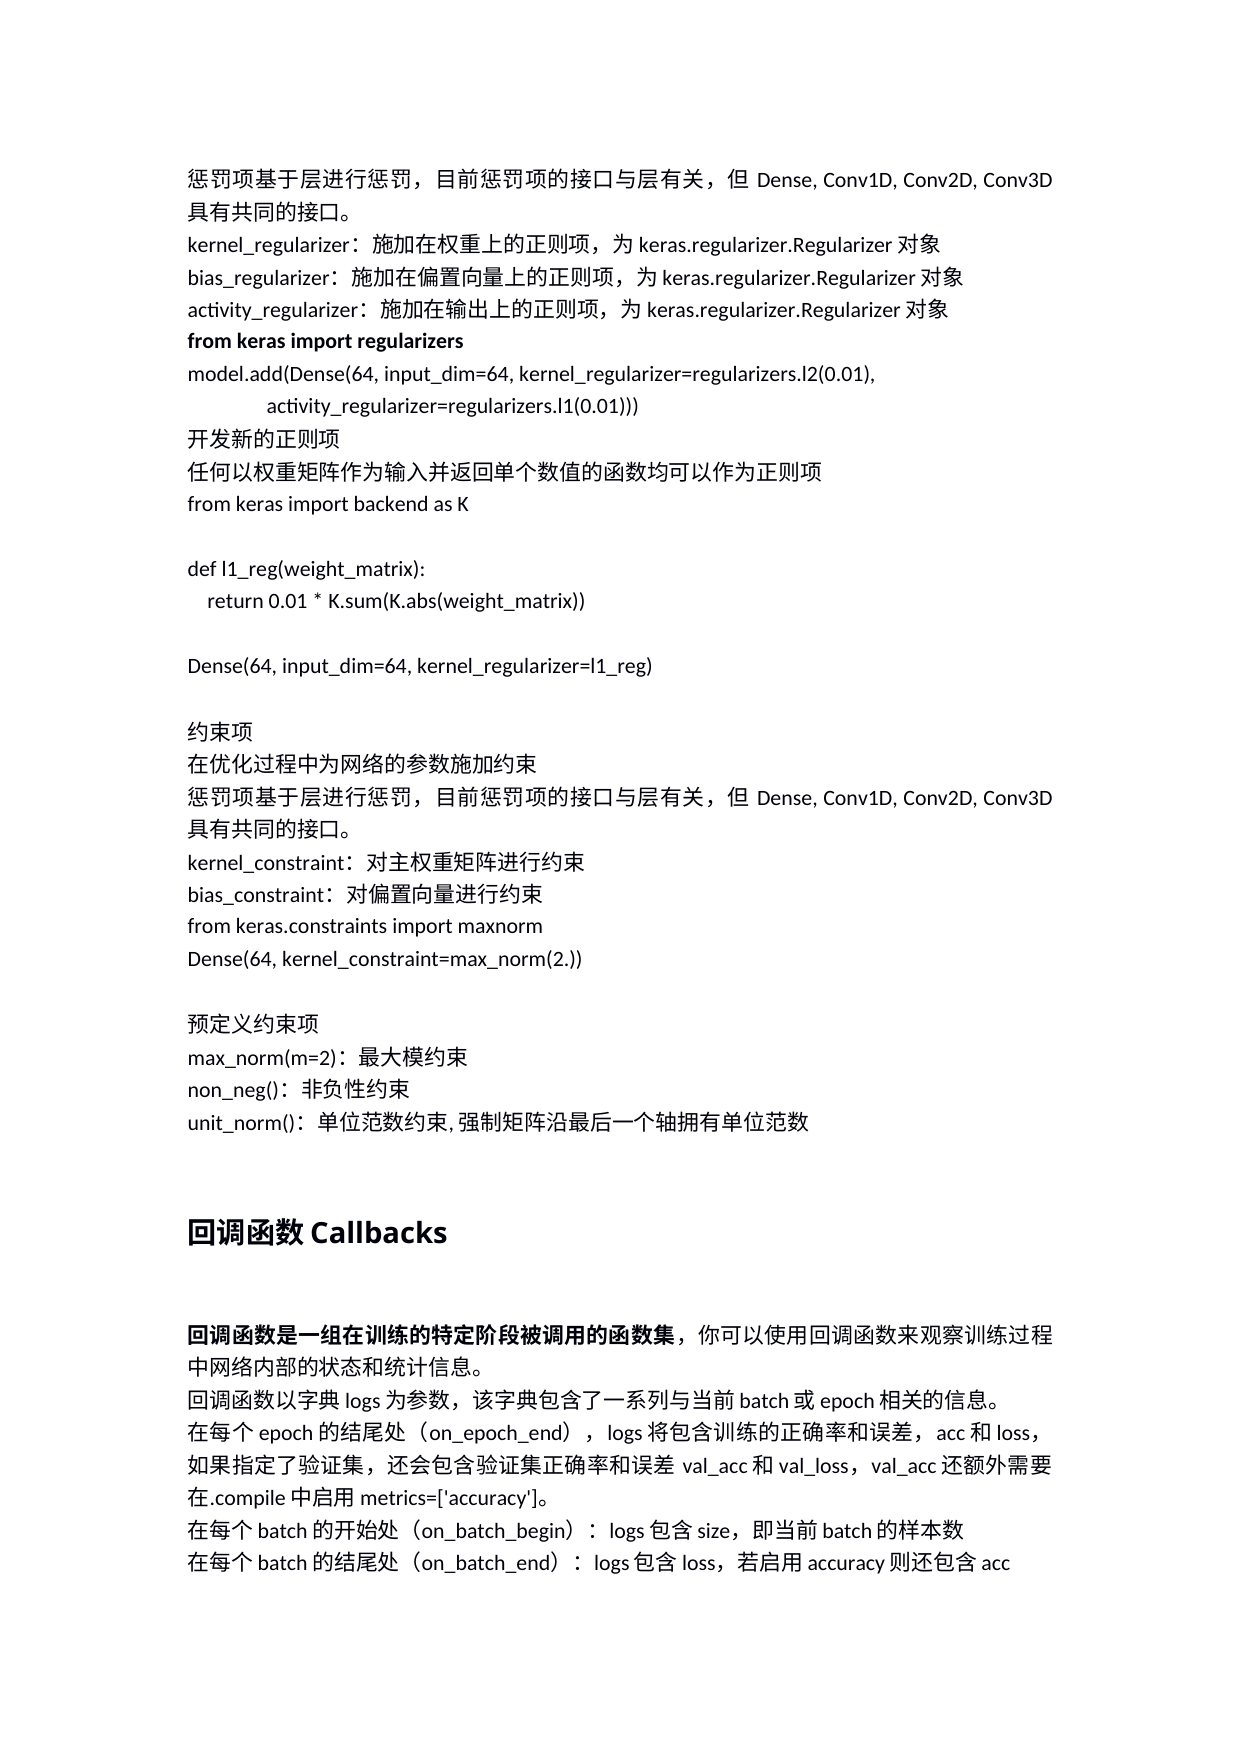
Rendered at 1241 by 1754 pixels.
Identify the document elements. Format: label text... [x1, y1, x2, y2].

subtitle 回调函数Callbacks [187, 1199, 1053, 1264]
text 在每个batch的开始处（on_batch_begin）：logs包含size，即当前batch的样本数 [187, 1512, 1053, 1545]
text max_norm(m=2)：最大模约束 [187, 1039, 1053, 1072]
text 预定义约束项 [187, 1007, 1053, 1039]
text activity_regularizer=regularizers.l1(0.01))) [187, 389, 1053, 422]
text 惩罚项基于层进行惩罚，目前惩罚项的接口与层有关，但Dense, Conv1D, Conv2D, Conv3D具有共同的接口。 [187, 162, 1053, 227]
text 约束项 [187, 714, 1053, 747]
text 在每个epoch的结尾处（on_epoch_end），logs将包含训练的正确率和误差，acc和loss，如果指定了验证集，还会包含验证集正确率和误差val_acc和val_loss，val_acc还额外需要在.compile中启用metrics=['accuracy']。 [187, 1415, 1053, 1512]
text non_neg()：非负性约束 [187, 1072, 1053, 1104]
text bias_constraint：对偏置向量进行约束 [187, 877, 1053, 909]
text 回调函数以字典logs为参数，该字典包含了一系列与当前batch或epoch相关的信息。 [187, 1382, 1053, 1415]
text from keras import backend as K [187, 487, 1053, 519]
text 在优化过程中为网络的参数施加约束 [187, 747, 1053, 779]
text kernel_constraint：对主权重矩阵进行约束 [187, 844, 1053, 877]
text 在每个batch的结尾处（on_batch_end）：logs包含loss，若启用accuracy则还包含acc [187, 1545, 1053, 1577]
text model.add(Dense(64, input_dim=64, kernel_regularizer=regularizers.l2(0.01), [187, 357, 1053, 389]
text bias_regularizer：施加在偏置向量上的正则项，为keras.regularizer.Regularizer对象 [187, 259, 1053, 292]
text from keras.constraints import maxnorm [187, 909, 1053, 942]
text Dense(64, kernel_constraint=max_norm(2.)) [187, 942, 1053, 974]
text 任何以权重矩阵作为输入并返回单个数值的函数均可以作为正则项 [187, 454, 1053, 487]
text 开发新的正则项 [187, 422, 1053, 454]
text 惩罚项基于层进行惩罚，目前惩罚项的接口与层有关，但Dense, Conv1D, Conv2D, Conv3D具有共同的接口。 [187, 779, 1053, 844]
text def l1_reg(weight_matrix): [187, 552, 1053, 584]
text return 0.01 * K.sum(K.abs(weight_matrix)) [187, 584, 1053, 617]
text 回调函数是一组在训练的特定阶段被调用的函数集，你可以使用回调函数来观察训练过程中网络内部的状态和统计信息。 [187, 1317, 1053, 1382]
text unit_norm()：单位范数约束, 强制矩阵沿最后一个轴拥有单位范数 [187, 1104, 1053, 1137]
text from keras import regularizers [187, 324, 1053, 357]
text activity_regularizer：施加在输出上的正则项，为keras.regularizer.Regularizer对象 [187, 292, 1053, 324]
text kernel_regularizer：施加在权重上的正则项，为keras.regularizer.Regularizer对象 [187, 227, 1053, 259]
text Dense(64, input_dim=64, kernel_regularizer=l1_reg) [187, 649, 1053, 682]
